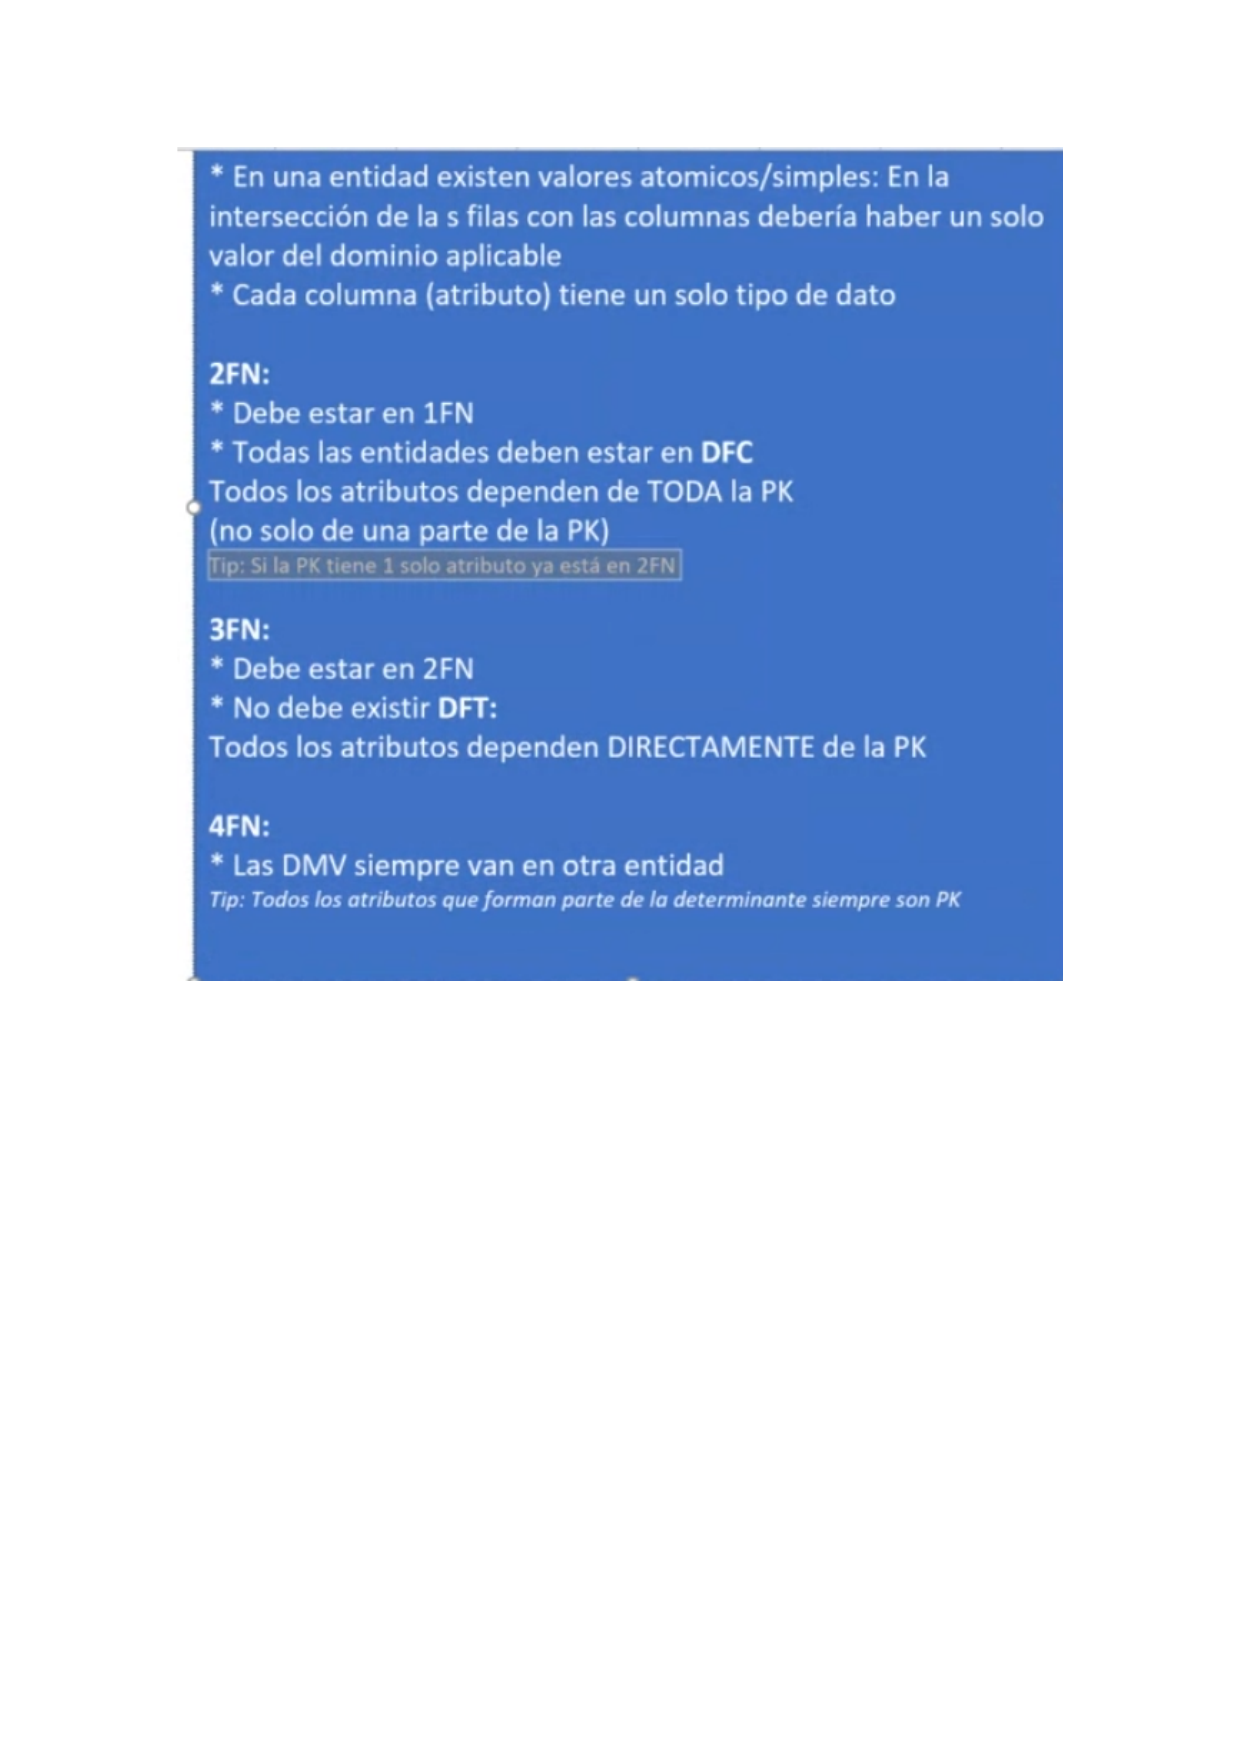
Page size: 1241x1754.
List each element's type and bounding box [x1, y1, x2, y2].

picture [177, 147, 1063, 981]
